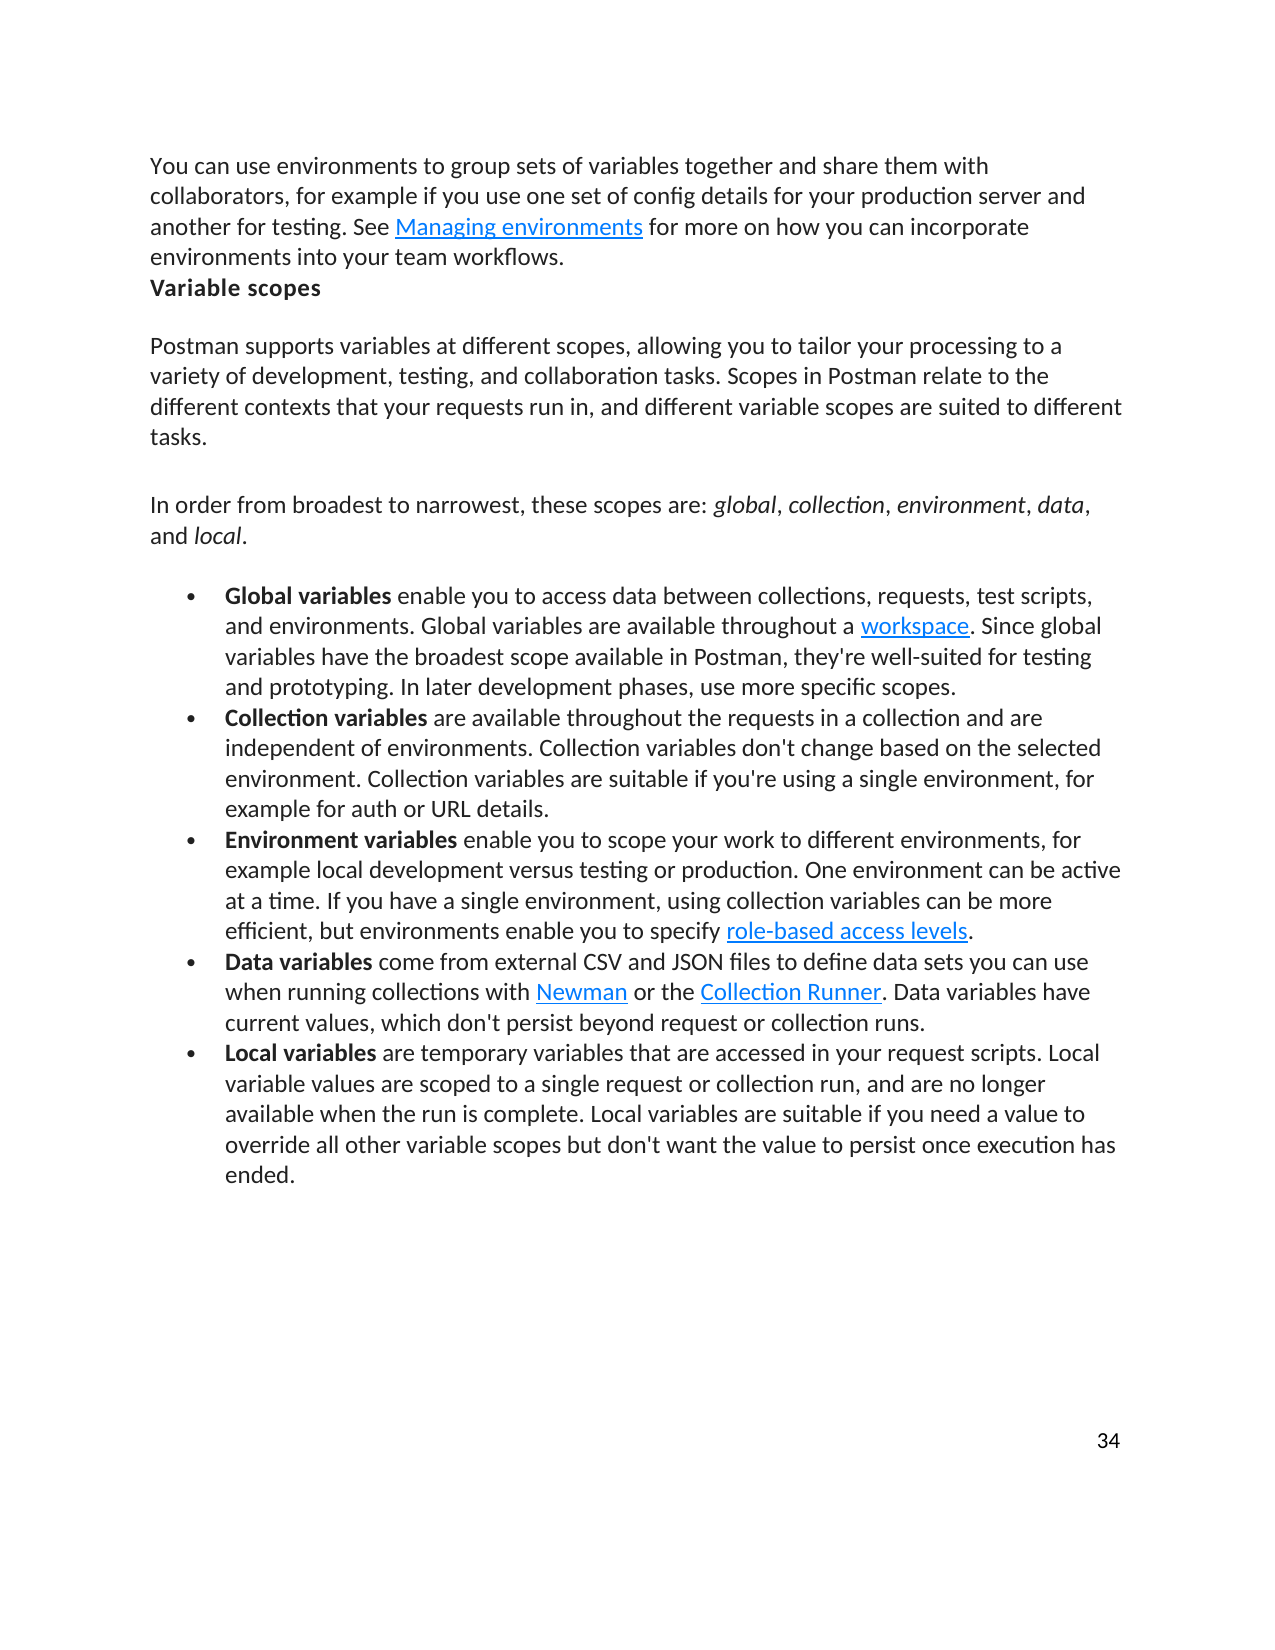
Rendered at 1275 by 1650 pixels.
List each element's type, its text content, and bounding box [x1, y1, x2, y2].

list Data variables come from external CSV and JSON files to define data sets you can use when running collections with Newman or the Collection Runner. Data variables have current values, which don't persist beyond request or collection runs. [187, 946, 1125, 1038]
list Local variables are temporary variables that are accessed in your request scripts. Local variable values are scoped to a single request or collection run, and are no longer available when the run is complete. Local variables are suitable if you need a value to override all other variable scopes but don't want the value to persist once execution has ended. [187, 1038, 1125, 1190]
list Collection variables are available throughout the requests in a collection and are independent of environments. Collection variables don't change based on the selected environment. Collection variables are suitable if you're using a single environment, for example for auth or URL details. [187, 702, 1125, 824]
text Postman supports variables at different scopes, allowing you to tailor your processing to a variety of development, testing, and collaboration tasks. Scopes in Postman relate to the different contexts that your requests run in, and different variable scopes are suited to different tasks. [150, 330, 1125, 452]
subtitle Variable scopes [150, 272, 1125, 303]
list Environment variables enable you to scope your work to different environments, for example local development versus testing or production. One environment can be active at a time. If you have a single environment, using collection variables can be more efficient, but environments enable you to specify role-based access levels. [187, 824, 1125, 946]
list Global variables enable you to access data between collections, requests, test scripts, and environments. Global variables are available throughout a workspace. Since global variables have the broadest scope available in Postman, they're well-suited for testing and prototyping. In later development phases, use more specific scopes. [187, 580, 1125, 702]
text You can use environments to group sets of variables together and share them with collaborators, for example if you use one set of config details for your production server and another for testing. See Managing environments for more on how you can incorporate environments into your team workflows. [150, 150, 1125, 272]
text In order from broadest to narrowest, these scopes are: global, collection, environment, data, and local. [150, 489, 1125, 551]
